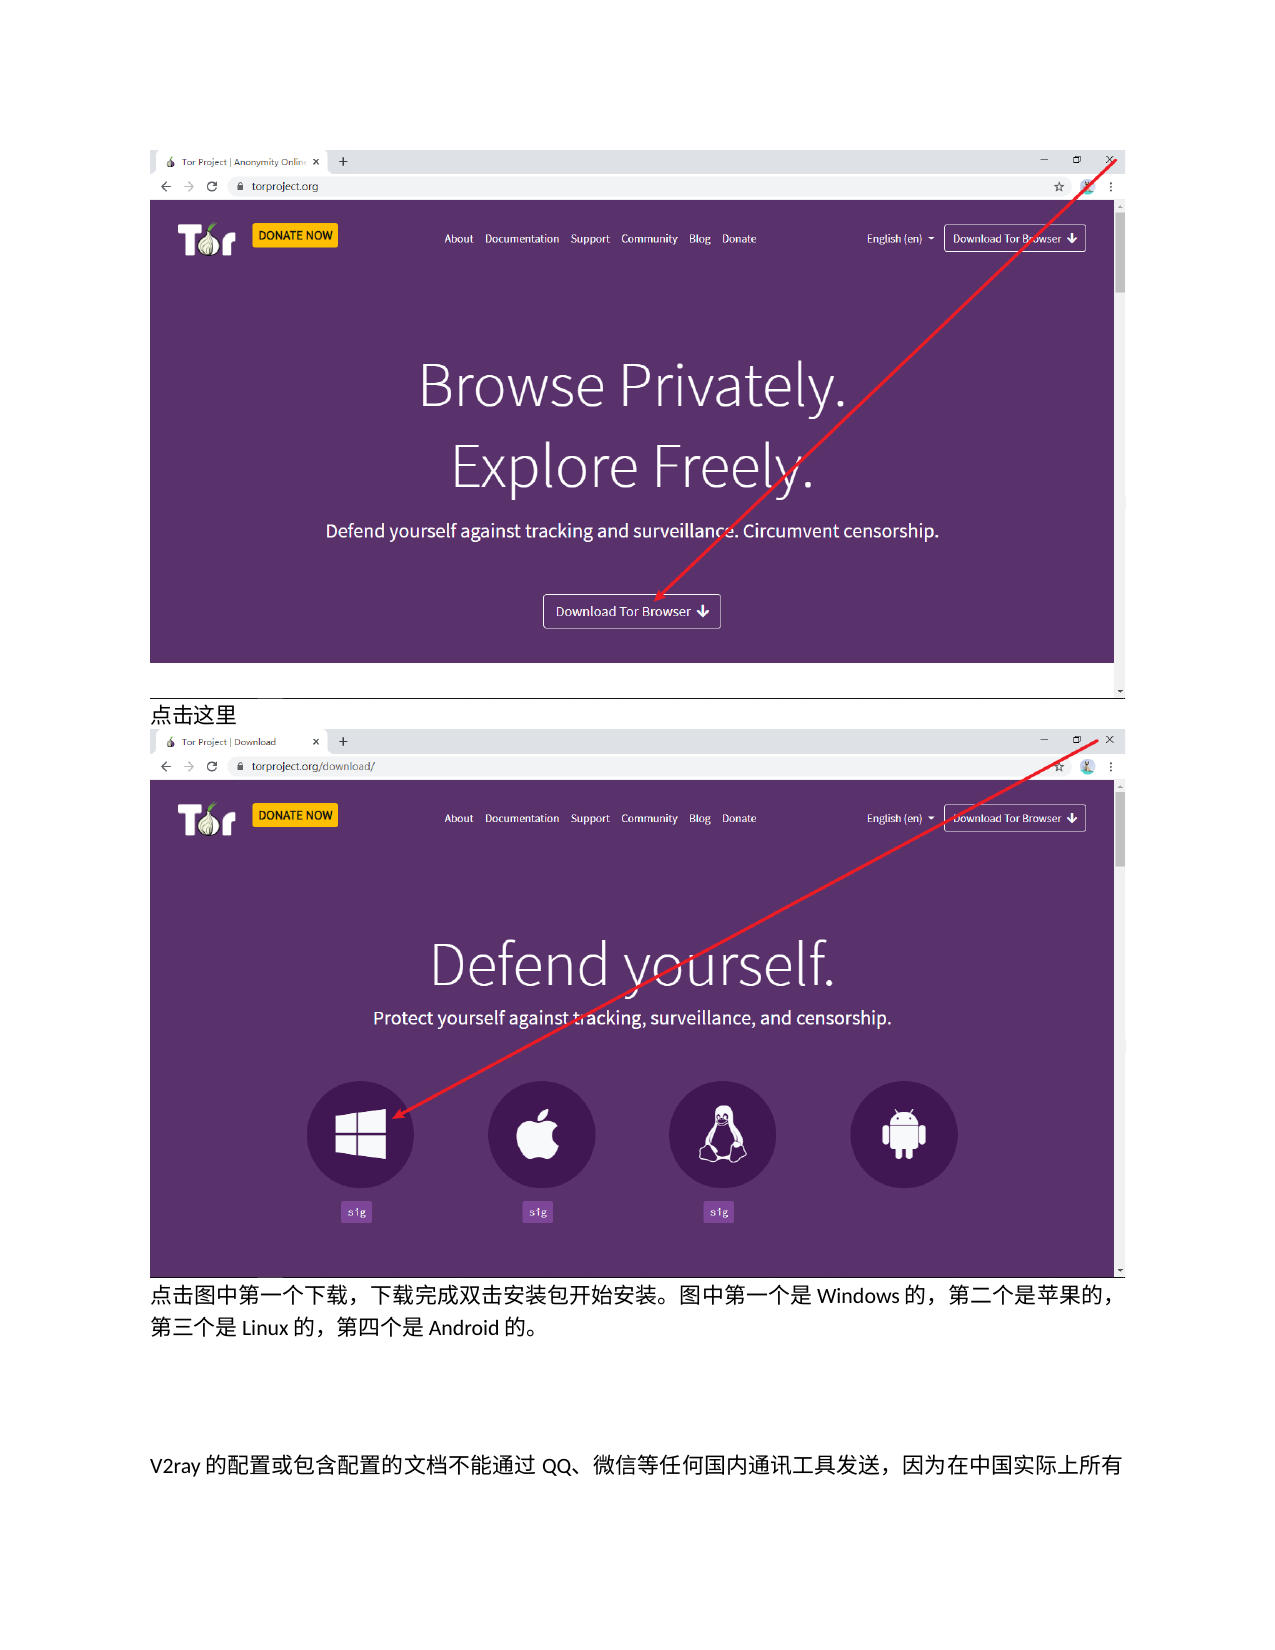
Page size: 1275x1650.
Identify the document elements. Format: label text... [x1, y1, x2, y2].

text 点击这里 [150, 699, 1125, 729]
picture [150, 150, 1125, 699]
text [150, 1448, 1125, 1479]
picture [150, 729, 1125, 1278]
text 点击图中第一个下载，下载完成双击安装包开始安装。图中第一个是Windows的，第二个是苹果的，第三个是Linux的，第四个是Android的。 [150, 1278, 1125, 1341]
